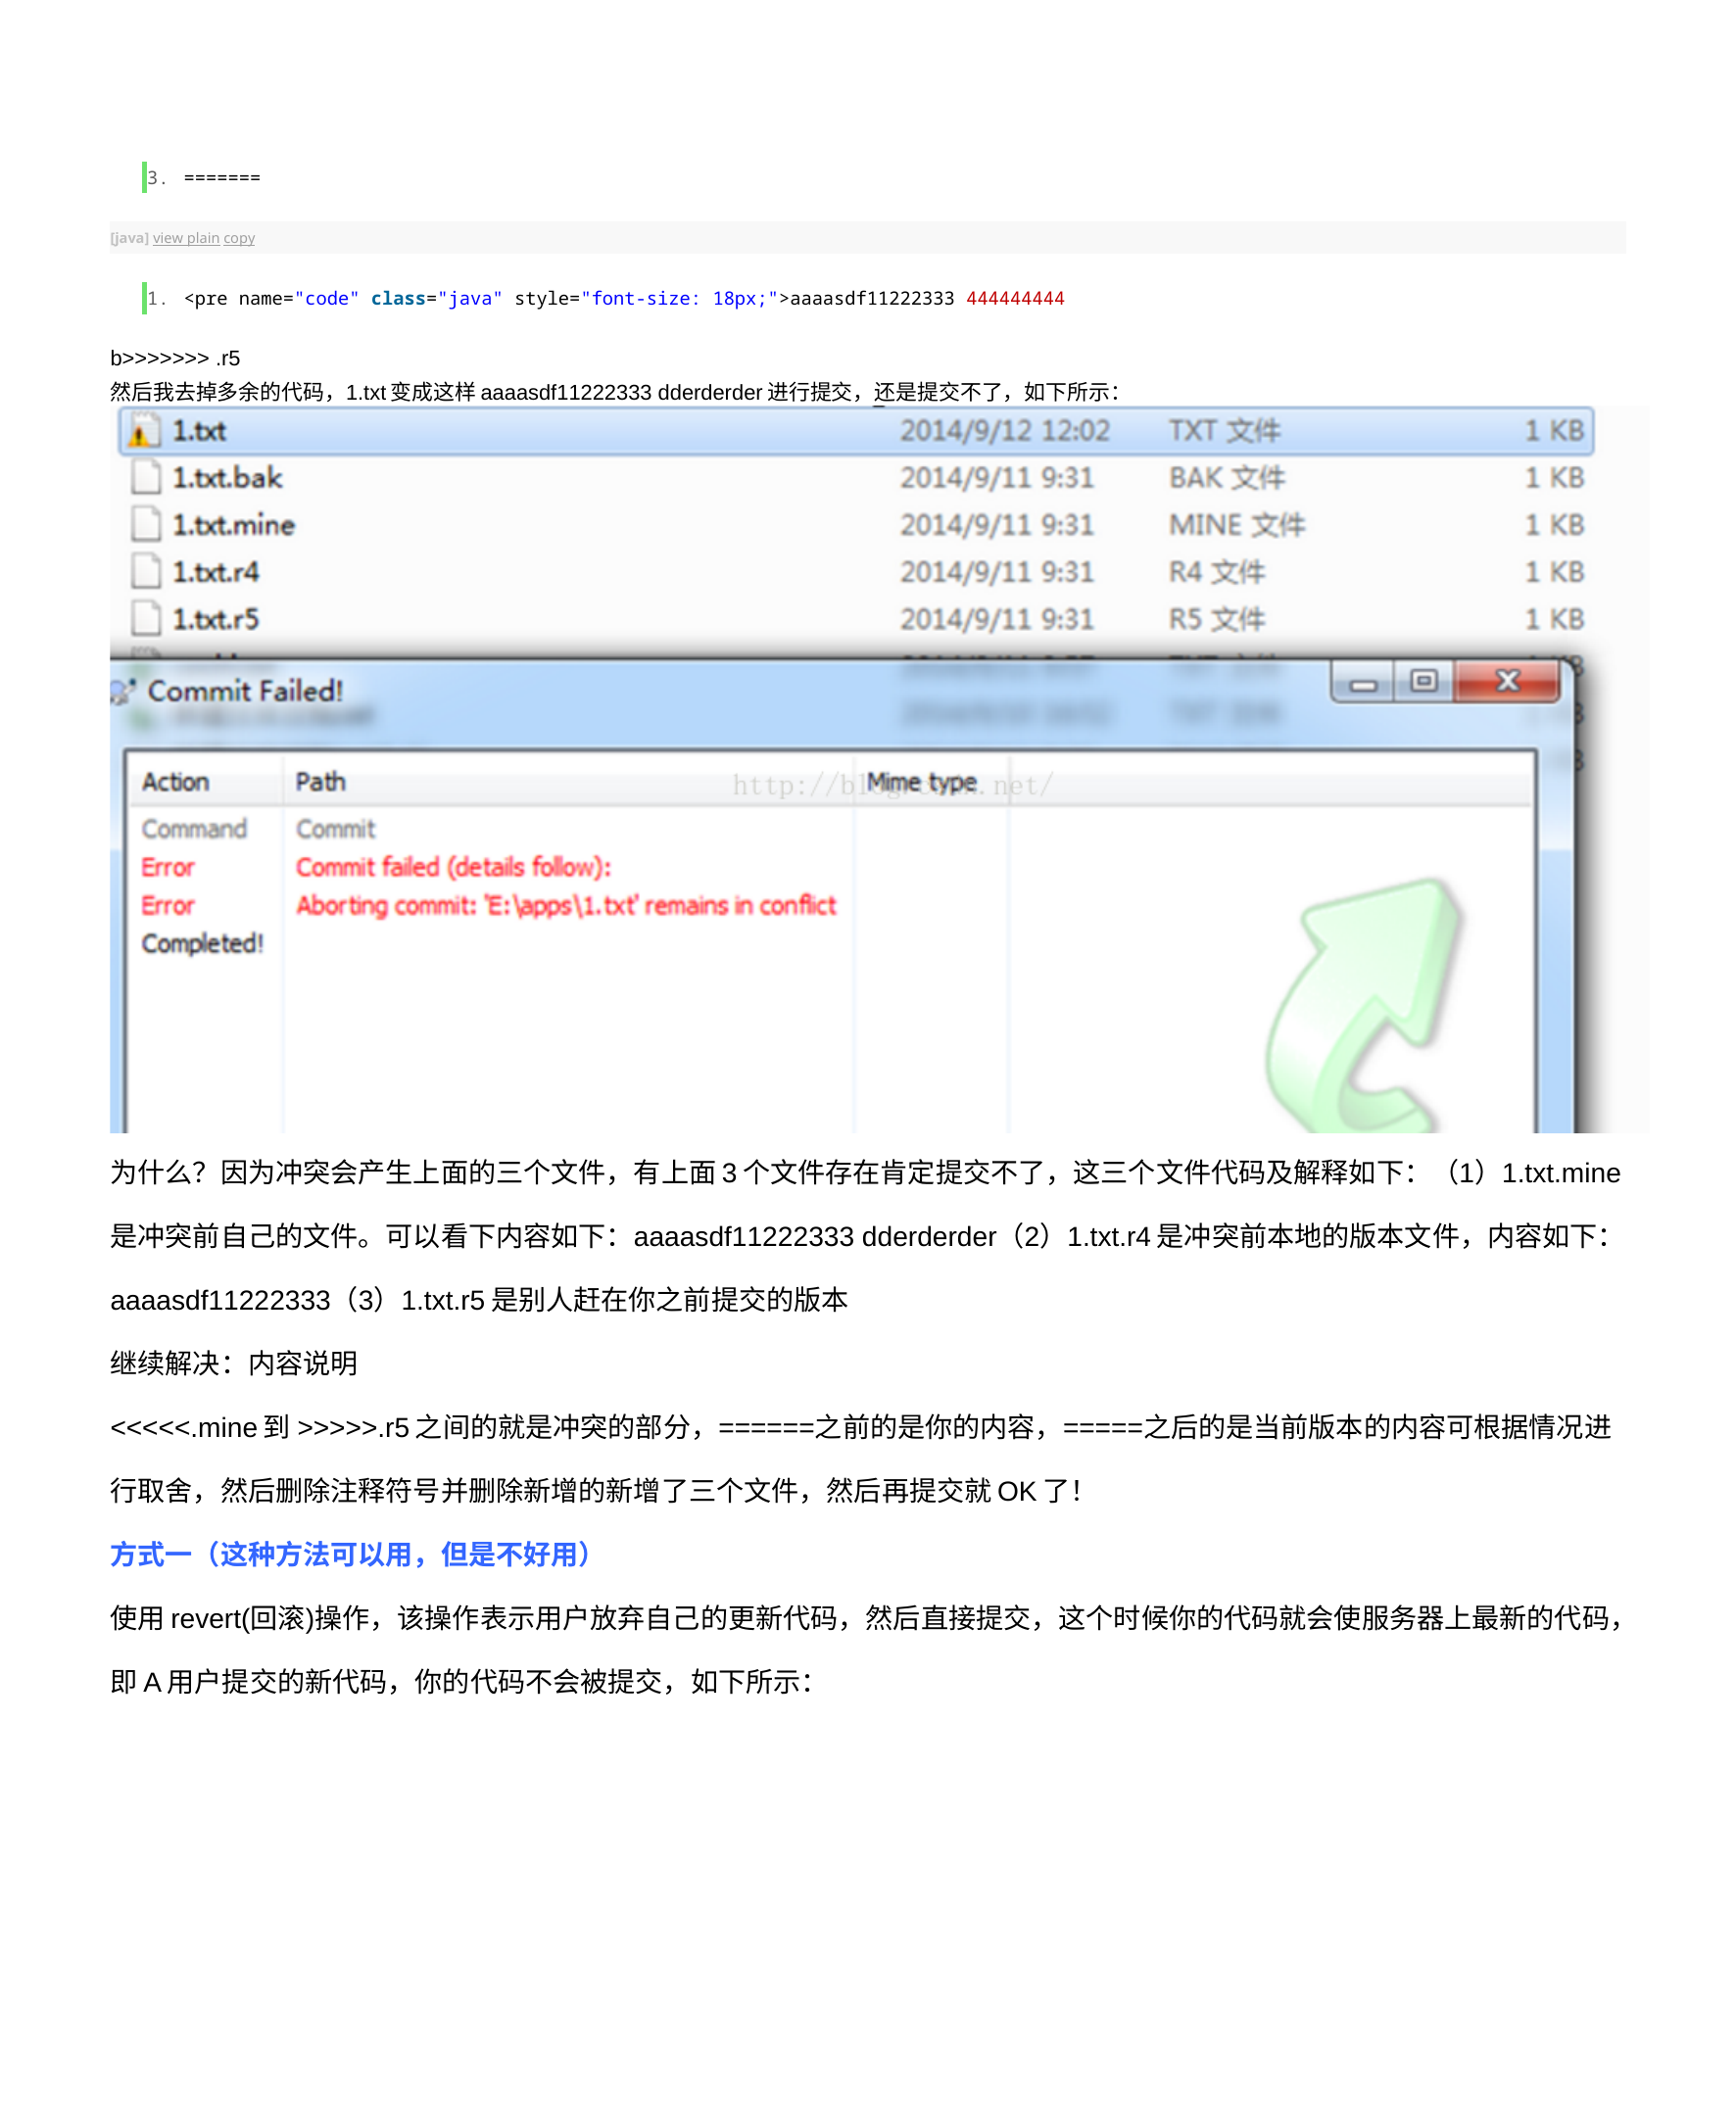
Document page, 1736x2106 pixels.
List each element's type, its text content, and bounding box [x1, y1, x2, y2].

picture [110, 406, 1651, 1133]
text [java] view plain copy [110, 221, 1626, 254]
text 然后我去掉多余的代码，1.txt变成这样aaaasdf11222333 dderderder进行提交，还是提交不了，如下所示： [110, 374, 1626, 406]
text <<<<<.mine到 >>>>>.r5之间的就是冲突的部分，======之前的是你的内容，=====之后的是当前版本的内容可根据情况进行取舍，然后删除注释符号并删除新增的新增了三个文件，然后再提交就OK了！ [110, 1393, 1626, 1520]
text b>>>>>>> .r5 [110, 343, 1626, 374]
text 方式一（这种方法可以用，但是不好用） [110, 1520, 1626, 1584]
list ======= [147, 162, 1626, 193]
text 继续解决：内容说明 [110, 1329, 1626, 1393]
text 为什么？因为冲突会产生上面的三个文件，有上面3个文件存在肯定提交不了，这三个文件代码及解释如下：（1）1.txt.mine是冲突前自己的文件。可以看下内容如下：aaaasdf11222333 dderderder（2）1.txt.r4是冲突前本地的版本文件，内容如下：aaaasdf11222333（3）1.txt.r5是别人赶在你之前提交的版本 [110, 1138, 1626, 1329]
list <pre name="code" class="java" style="font-size: 18px;">aaaasdf11222333 444444444 [147, 282, 1626, 314]
text 使用revert(回滚)操作，该操作表示用户放弃自己的更新代码，然后直接提交，这个时候你的代码就会使服务器上最新的代码，即A用户提交的新代码，你的代码不会被提交，如下所示： [110, 1584, 1626, 1711]
